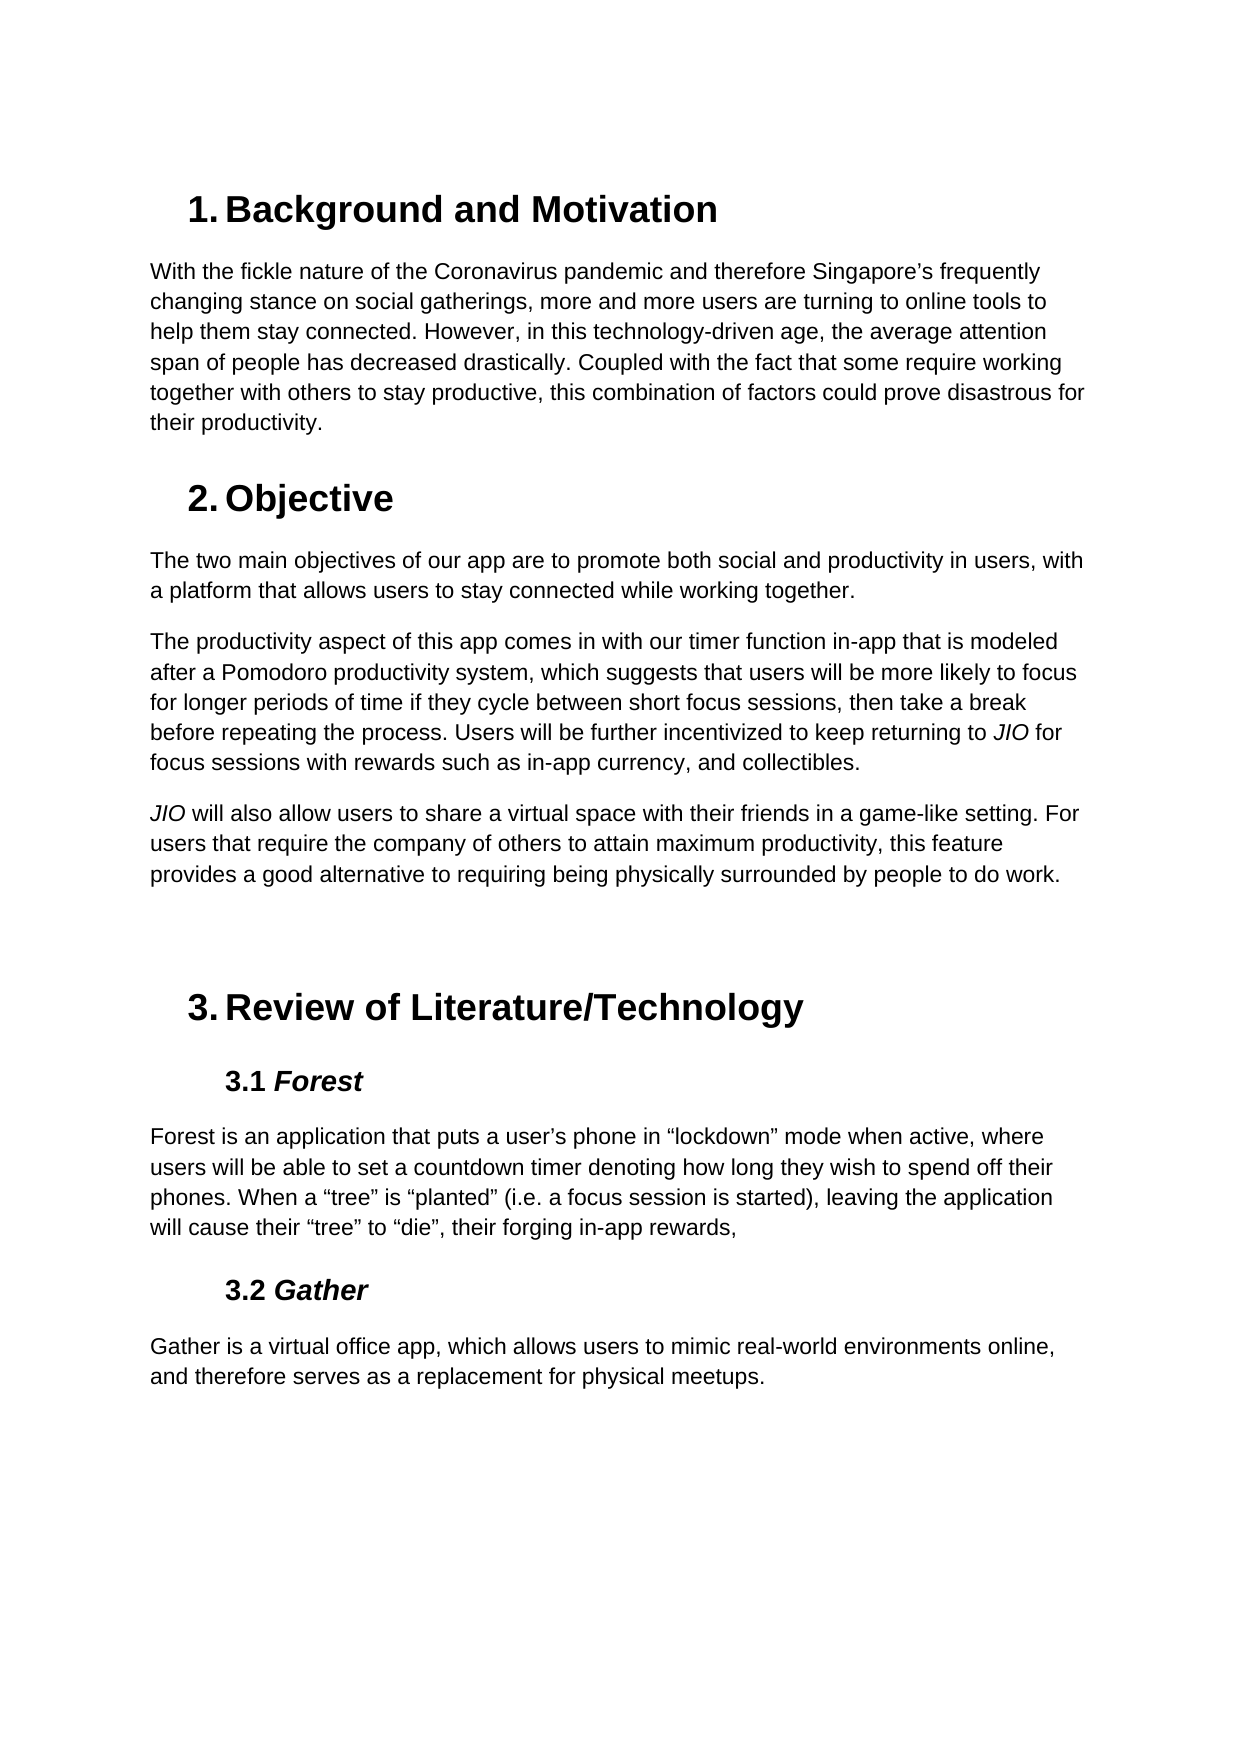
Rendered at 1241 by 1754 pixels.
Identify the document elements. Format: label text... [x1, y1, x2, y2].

subtitle 3.1 Forest [150, 1064, 1090, 1097]
text The productivity aspect of this app comes in with our timer function in-app that is modeled after a Pomodoro productivity system, which suggests that users will be more likely to focus for longer periods of time if they cycle between short focus sessions, then take a break before repeating the process. Users will be further incentivized to keep returning to JIO for focus sessions with rewards such as in-app currency, and collectibles. [150, 628, 1090, 776]
text The two main objectives of our app are to promote both social and productivity in users, with a platform that allows users to stay connected while working together. [150, 547, 1090, 604]
text Forest is an application that puts a user’s phone in “lockdown” mode when active, where users will be able to set a countdown timer denoting how long they wish to spend off their phones. When a “tree” is “planted” (i.e. a focus session is started), leaving the application will cause their “tree” to “die”, their forging in-app rewards, [150, 1123, 1090, 1240]
subtitle Objective [187, 477, 1090, 520]
subtitle 3.2 Gather [150, 1273, 1090, 1307]
text With the fickle nature of the Coronavirus pandemic and therefore Singapore’s frequently changing stance on social gatherings, more and more users are turning to online tools to help them stay connected. However, in this technology-driven age, the average attention span of people has decreased drastically. Coupled with the fact that some require working together with others to stay productive, this combination of factors could prove disastrous for their productivity. [150, 258, 1090, 435]
text JIO will also allow users to share a virtual space with their friends in a game-like setting. For users that require the company of others to attain maximum productivity, this feature provides a good alternative to requiring being physically surrounded by people to do work. [150, 800, 1090, 887]
subtitle Background and Motivation [187, 187, 1090, 231]
text Gather is a virtual office app, which allows users to mimic real-world environments online, and therefore serves as a replacement for physical meetups. [150, 1333, 1090, 1389]
subtitle Review of Literature/Technology [187, 985, 1090, 1028]
